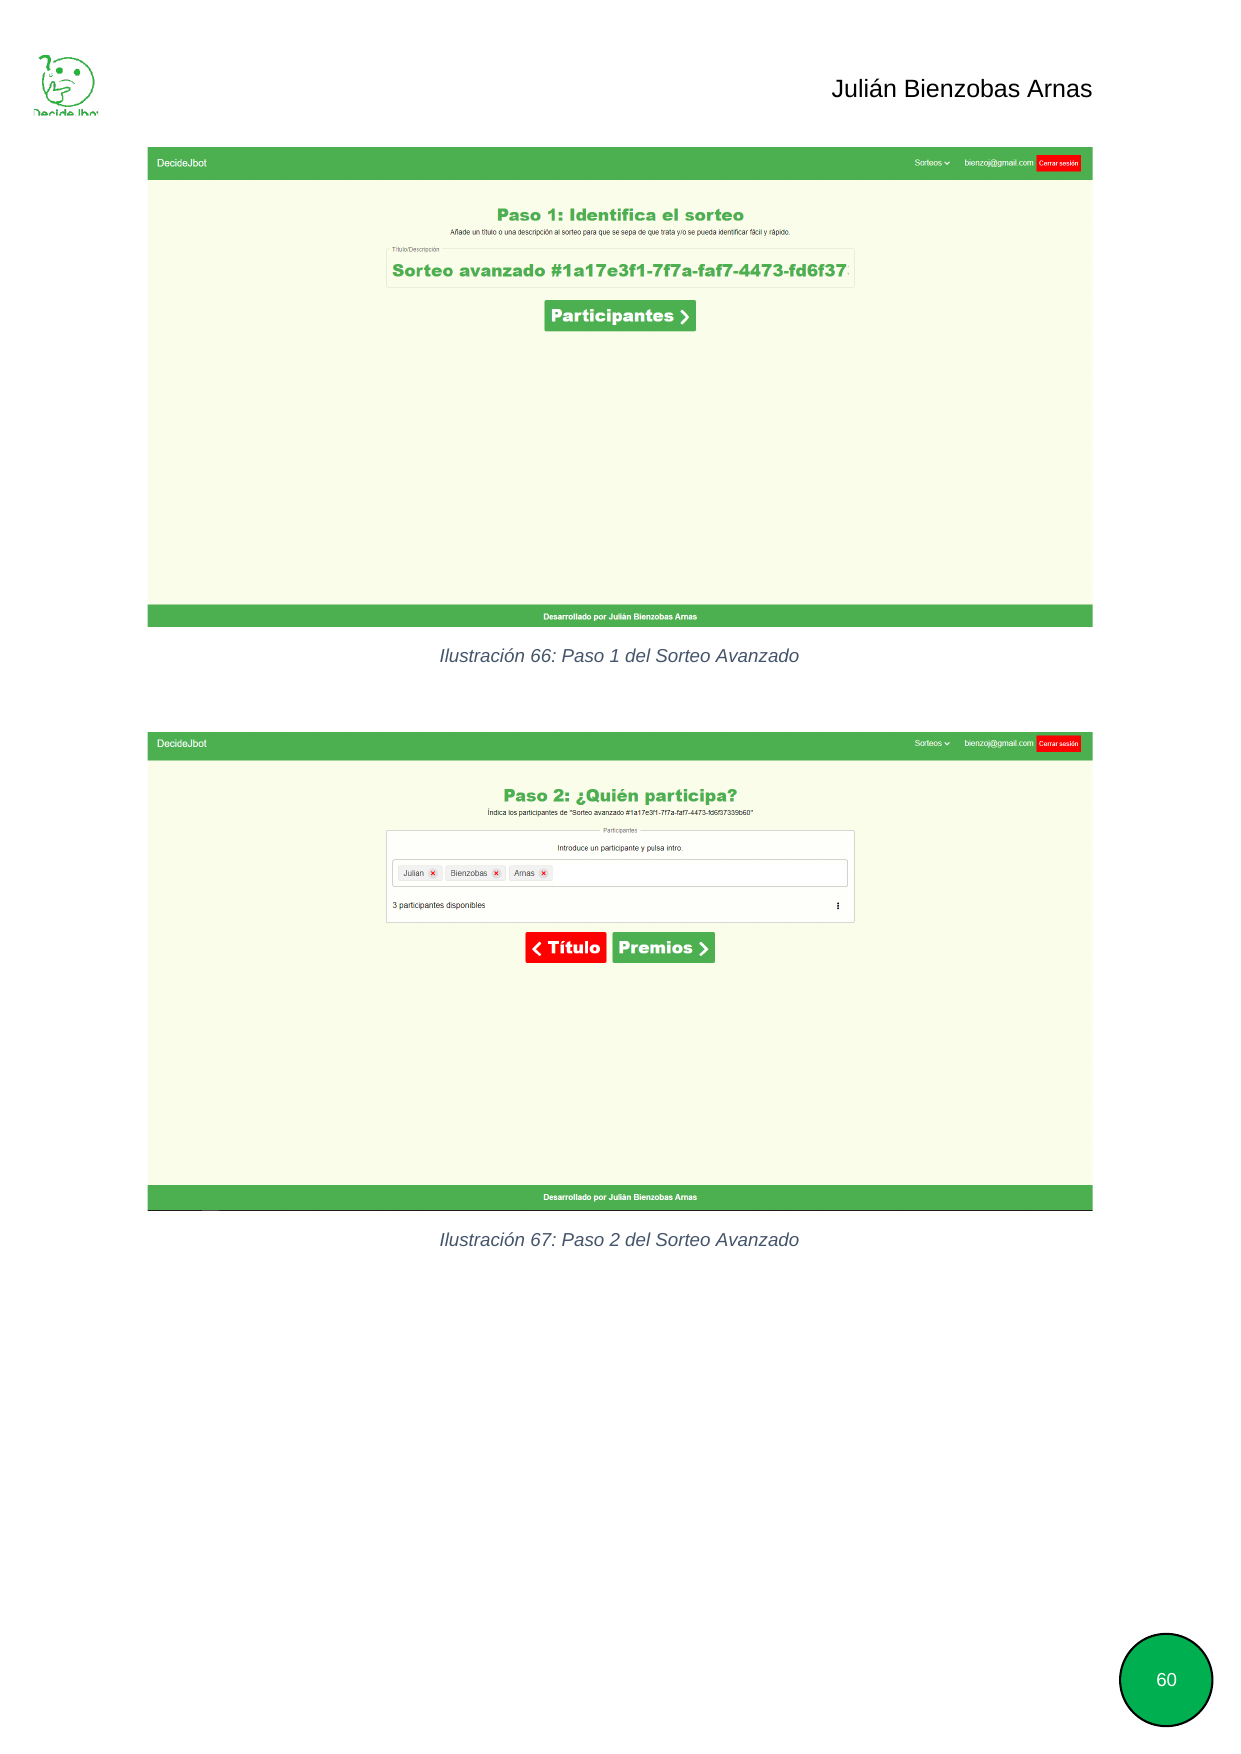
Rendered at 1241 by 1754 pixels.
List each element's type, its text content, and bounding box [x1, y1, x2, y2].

picture [32, 55, 99, 114]
text Ilustración 66: Paso 1 del Sorteo Avanzado [148, 645, 1092, 667]
picture [147, 147, 1093, 627]
picture [147, 732, 1093, 1211]
text Ilustración 67: Paso 2 del Sorteo Avanzado [148, 1229, 1092, 1251]
